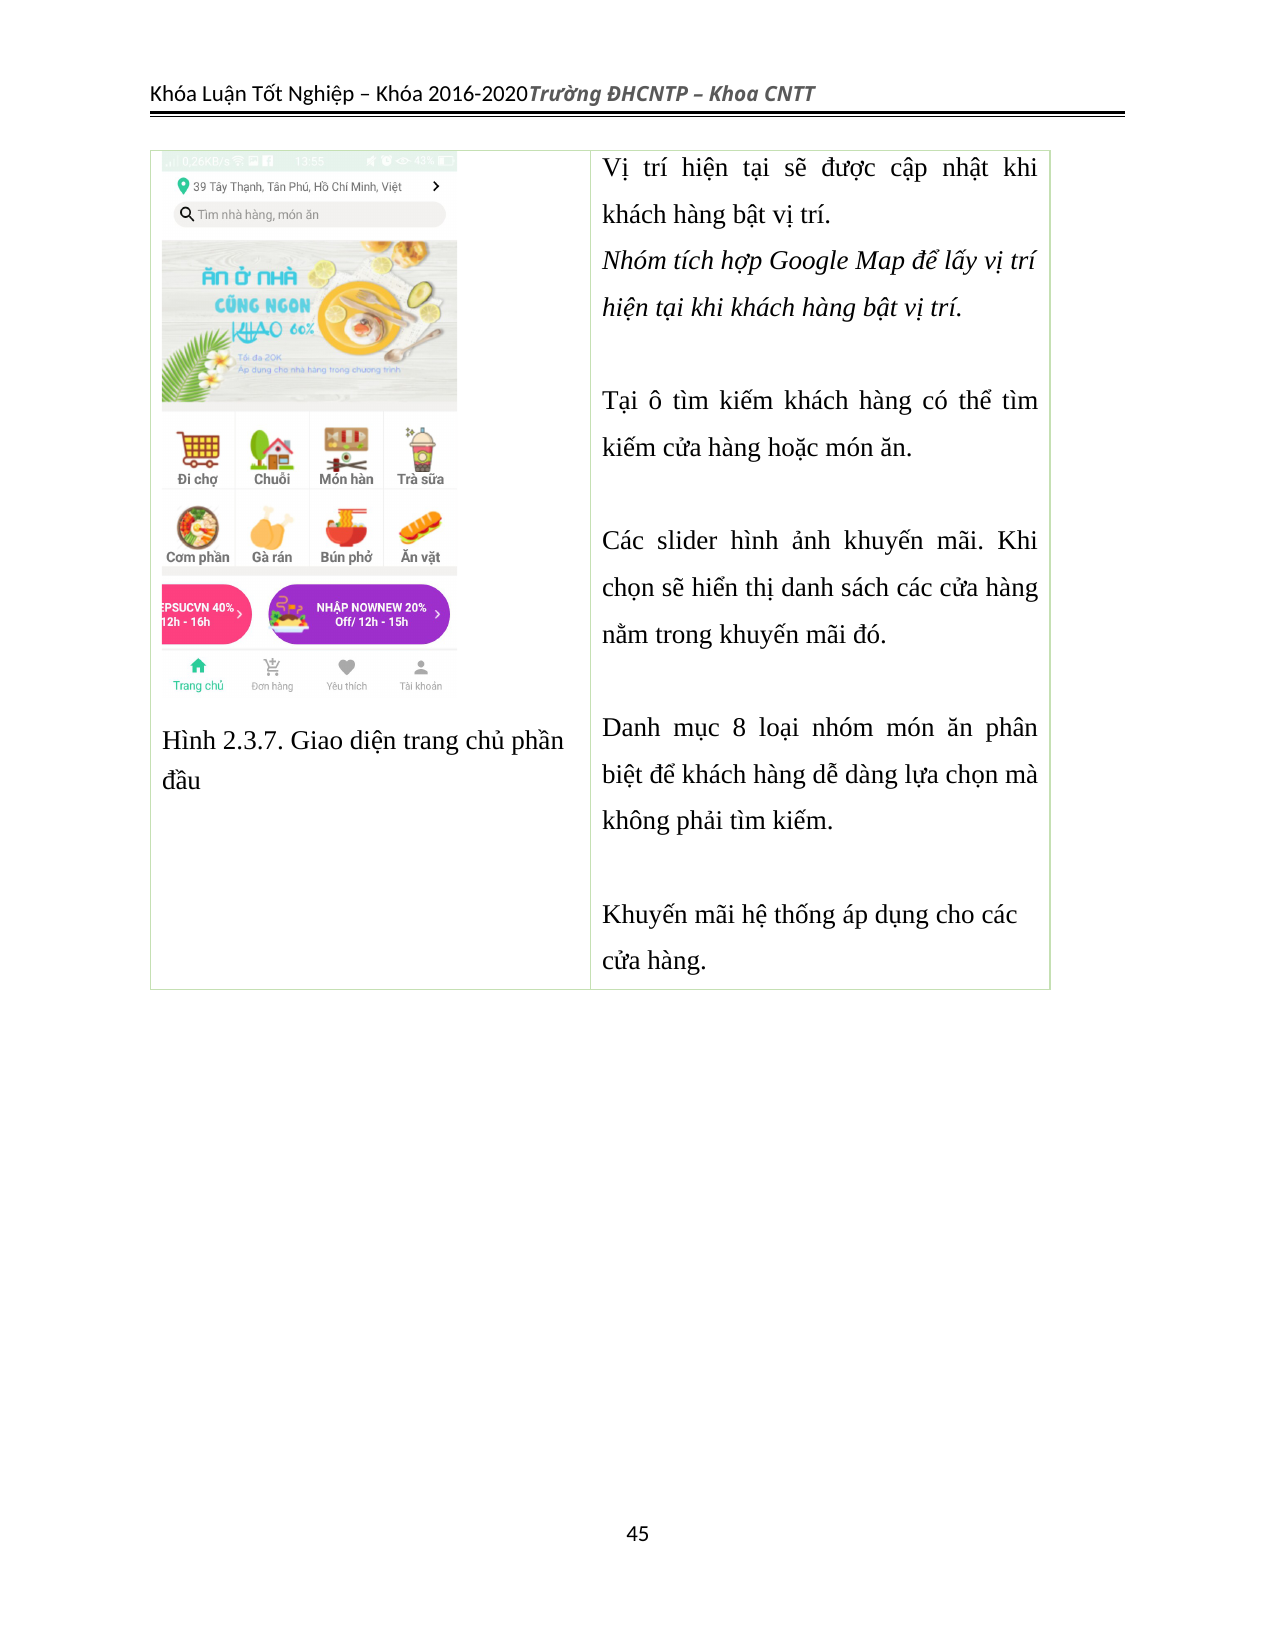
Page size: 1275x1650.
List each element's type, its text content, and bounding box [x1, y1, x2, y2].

table_header Hình 2.3.7. Giao diện trang chủ phần đầu [151, 151, 590, 989]
table_header Vị trí hiện tại sẽ được cập nhật khi khách hàng bật vị trí. Nhóm tích hợp Google Map để lấy vị trí hiện tại khi khách hàng bật vị trí. Tại ô tìm kiếm khách hàng có thể tìm kiếm cửa hàng hoặc món ăn. Các slider hình ảnh khuyến mãi. Khi chọn sẽ hiển thị danh sách các cửa hàng nằm trong khuyến mãi đó. Danh mục 8 loại nhóm món ăn phân biệt để khách hàng dễ dàng lựa chọn mà không phải tìm kiếm. Khuyến mãi hệ thống áp dụng cho các cửa hàng. [591, 151, 1049, 989]
picture [161, 151, 458, 698]
